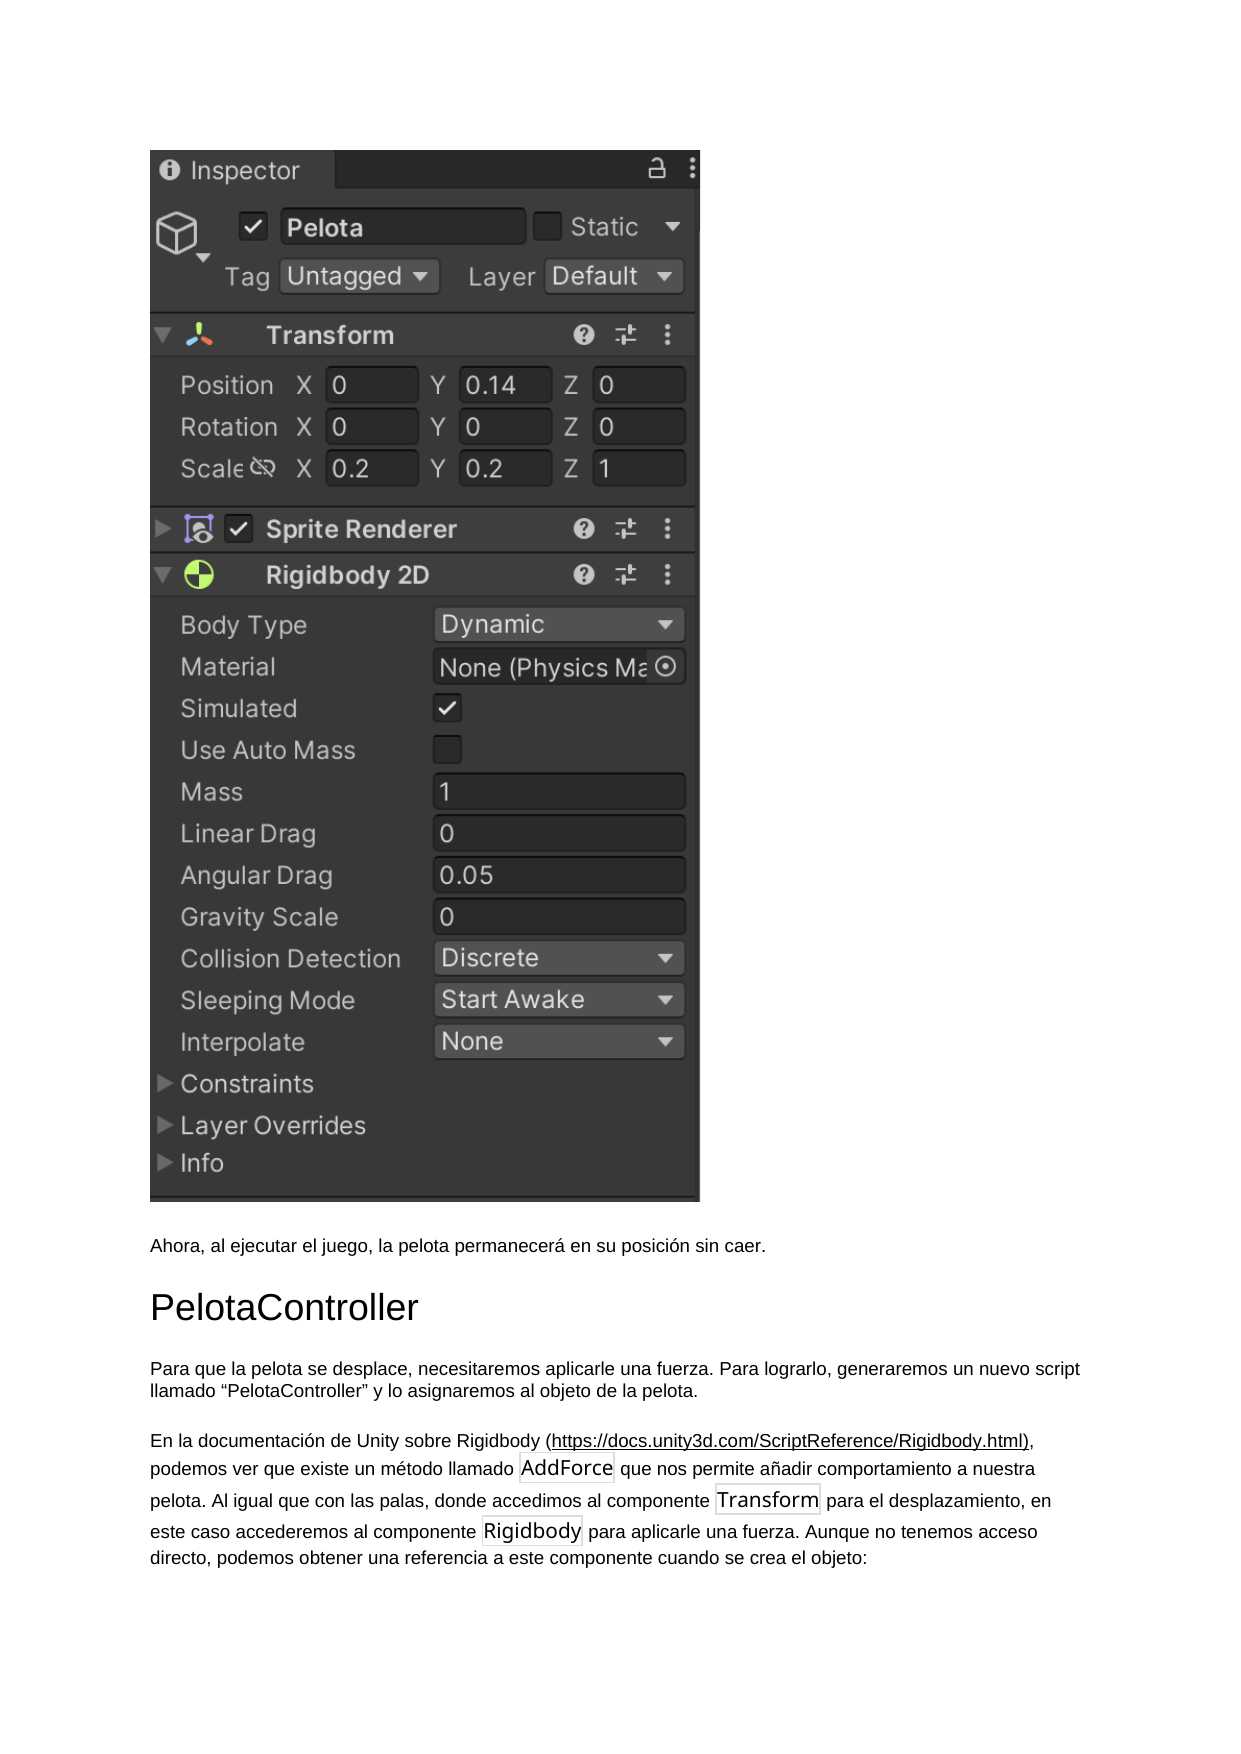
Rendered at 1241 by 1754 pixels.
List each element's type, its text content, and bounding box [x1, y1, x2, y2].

text Ahora, al ejecutar el juego, la pelota permanecerá en su posición sin caer. [150, 1235, 1090, 1256]
picture [150, 150, 700, 1202]
text En la documentación de Unity sobre Rigidbody (https://docs.unity3d.com/ScriptReference/Rigidbody.html), podemos ver que existe un método llamado AddForce que nos permite añadir comportamiento a nuestra pelota. Al igual que con las palas, donde accedimos al componente Transform para el desplazamiento, en este caso accederemos al componente Rigidbody para aplicarle una fuerza. Aunque no tenemos acceso directo, podemos obtener una referencia a este componente cuando se crea el objeto: [150, 1430, 1090, 1568]
subtitle PelotaController [150, 1286, 1090, 1329]
text Para que la pelota se desplace, necesitaremos aplicarle una fuerza. Para lograrlo, generaremos un nuevo script llamado “PelotaController” y lo asignaremos al objeto de la pelota. [150, 1358, 1090, 1401]
